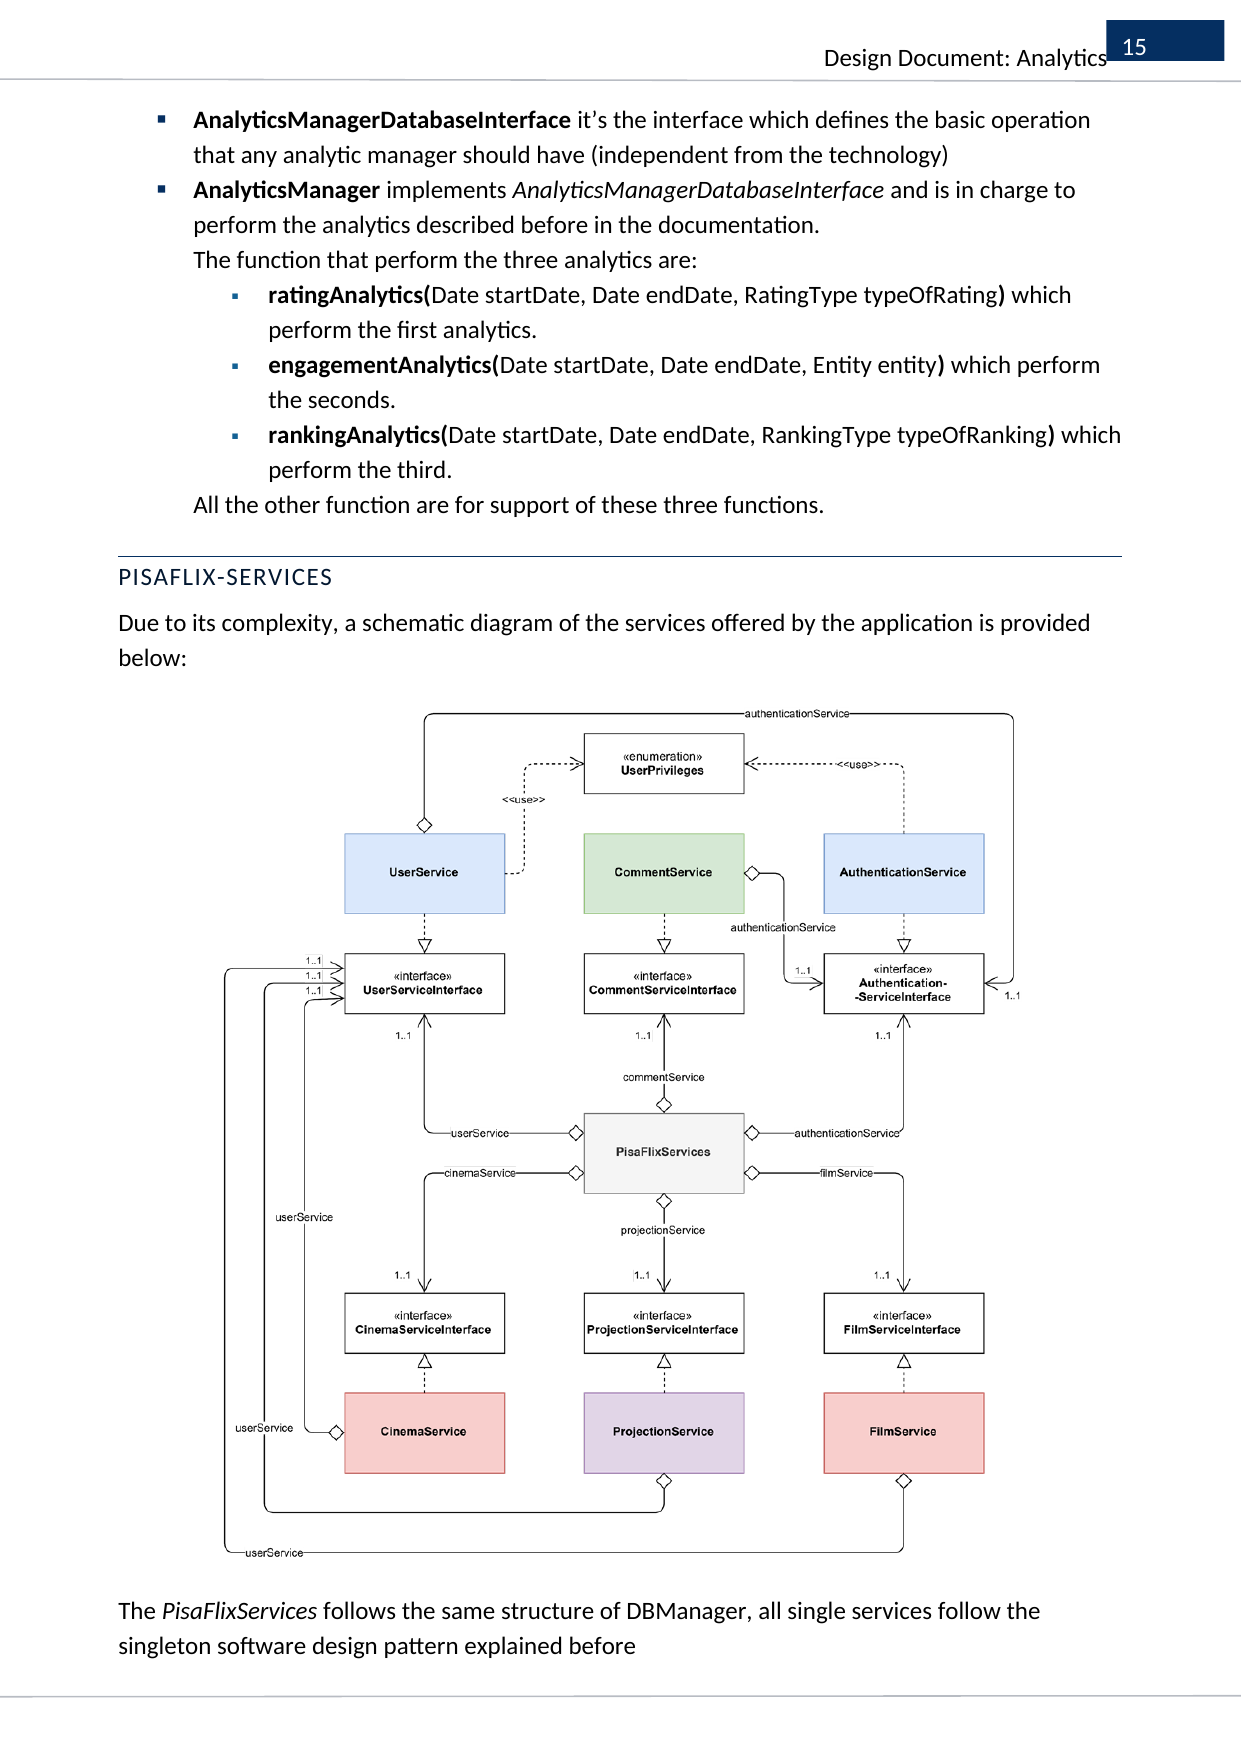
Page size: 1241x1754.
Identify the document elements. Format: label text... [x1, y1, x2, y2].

list AnalyticsManagerDatabaseInterface it’s the interface which defines the basic operation that any analytic manager should have (independent from the technology) [156, 104, 1122, 170]
list engagementAnalytics(Date startDate, Date endDate, Entity entity) which perform the seconds. [231, 349, 1122, 415]
list AnalyticsManager implements AnalyticsManagerDatabaseInterface and is in charge to perform the analytics described before in the documentation. [156, 174, 1122, 240]
list All the other function are for support of these three functions. [193, 489, 1122, 520]
list The function that perform the three analytics are: [193, 244, 1122, 275]
picture [208, 697, 1032, 1571]
subtitle PisaFlix-Services [118, 557, 1122, 592]
text Due to its complexity, a schematic diagram of the services offered by the application is provided below: [118, 607, 1122, 672]
text The PisaFlixServices follows the same structure of DBManager, all single services follow the singleton software design pattern explained before [118, 1596, 1122, 1661]
list ratingAnalytics(Date startDate, Date endDate, RatingType typeOfRating) which perform the first analytics. [231, 279, 1122, 345]
list rankingAnalytics(Date startDate, Date endDate, RankingType typeOfRanking) which perform the third. [231, 419, 1122, 485]
